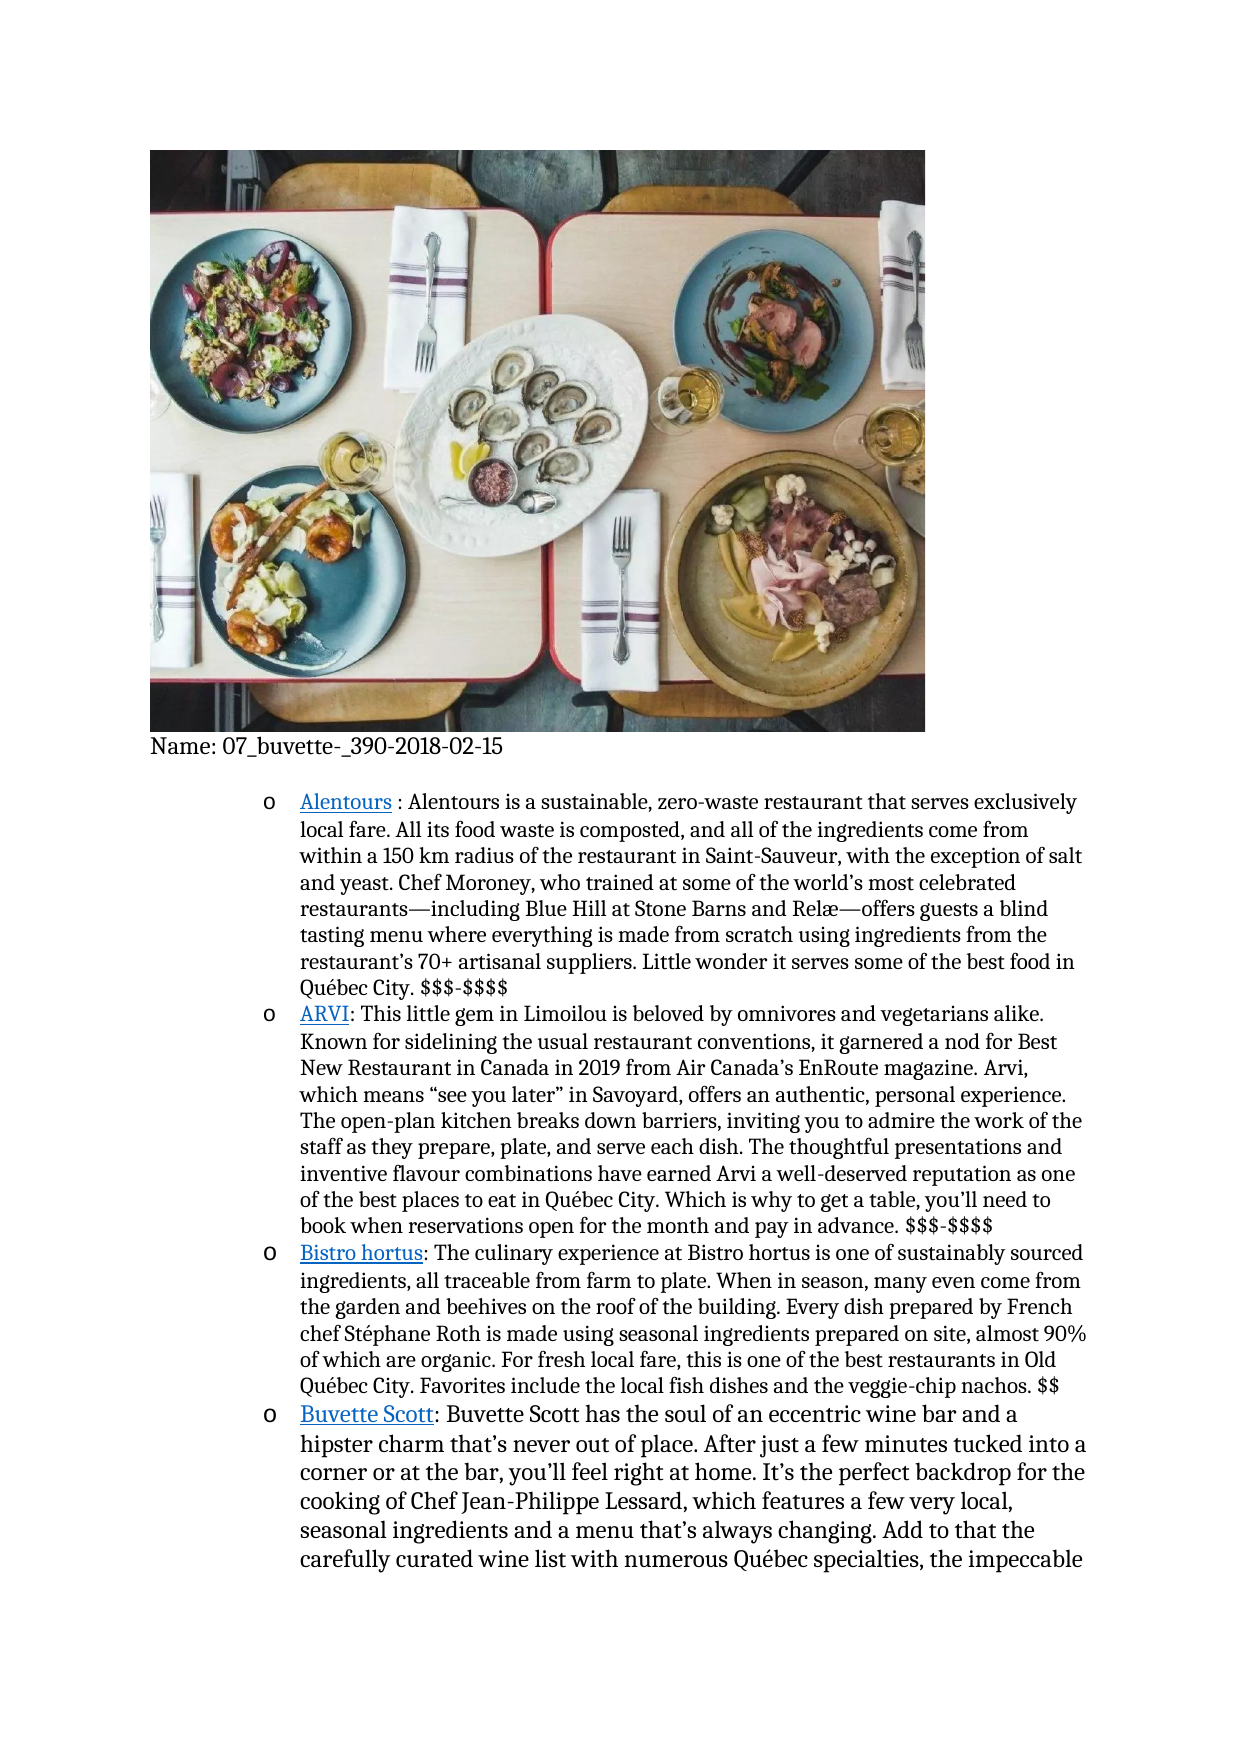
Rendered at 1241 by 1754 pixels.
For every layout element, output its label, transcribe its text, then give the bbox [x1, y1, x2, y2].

list Alentours : Alentours is a sustainable, zero-waste restaurant that serves exclusively local fare. All its food waste is composted, and all of the ingredients come from within a 150 km radius of the restaurant in Saint-Sauveur, with the exception of salt and yeast. Chef Moroney, who trained at some of the world’s most celebrated restaurants—including Blue Hill at Stone Barns and Relæ—offers guests a blind tasting menu where everything is made from scratch using ingredients from the restaurant’s 70+ artisanal suppliers. Little wonder it serves some of the best food in Québec City. $$$-$$$$ [262, 789, 1090, 1001]
list ARVI: This little gem in Limoilou is beloved by omnivores and vegetarians alike. Known for sidelining the usual restaurant conventions, it garnered a nod for Best New Restaurant in Canada in 2019 from Air Canada’s EnRoute magazine. Arvi, which means “see you later” in Savoyard, offers an authentic, personal experience. The open‑plan kitchen breaks down barriers, inviting you to admire the work of the staff as they prepare, plate, and serve each dish. The thoughtful presentations and inventive flavour combinations have earned Arvi a well‑deserved reputation as one of the best places to eat in Québec City. Which is why to get a table, you’ll need to book when reservations open for the month and pay in advance. $$$-$$$$ [262, 1001, 1090, 1239]
text Name: 07_buvette-_390-2018-02-15 [150, 732, 1090, 760]
picture [150, 150, 926, 732]
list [262, 1399, 1090, 1573]
list Bistro hortus: The culinary experience at Bistro hortus is one of sustainably sourced ingredients, all traceable from farm to plate. When in season, many even come from the garden and beehives on the roof of the building. Every dish prepared by French chef Stéphane Roth is made using seasonal ingredients prepared on site, almost 90% of which are organic. For fresh local fare, this is one of the best restaurants in Old Québec City. Favorites include the local fish dishes and the veggie‑chip nachos. $$ [262, 1239, 1090, 1399]
